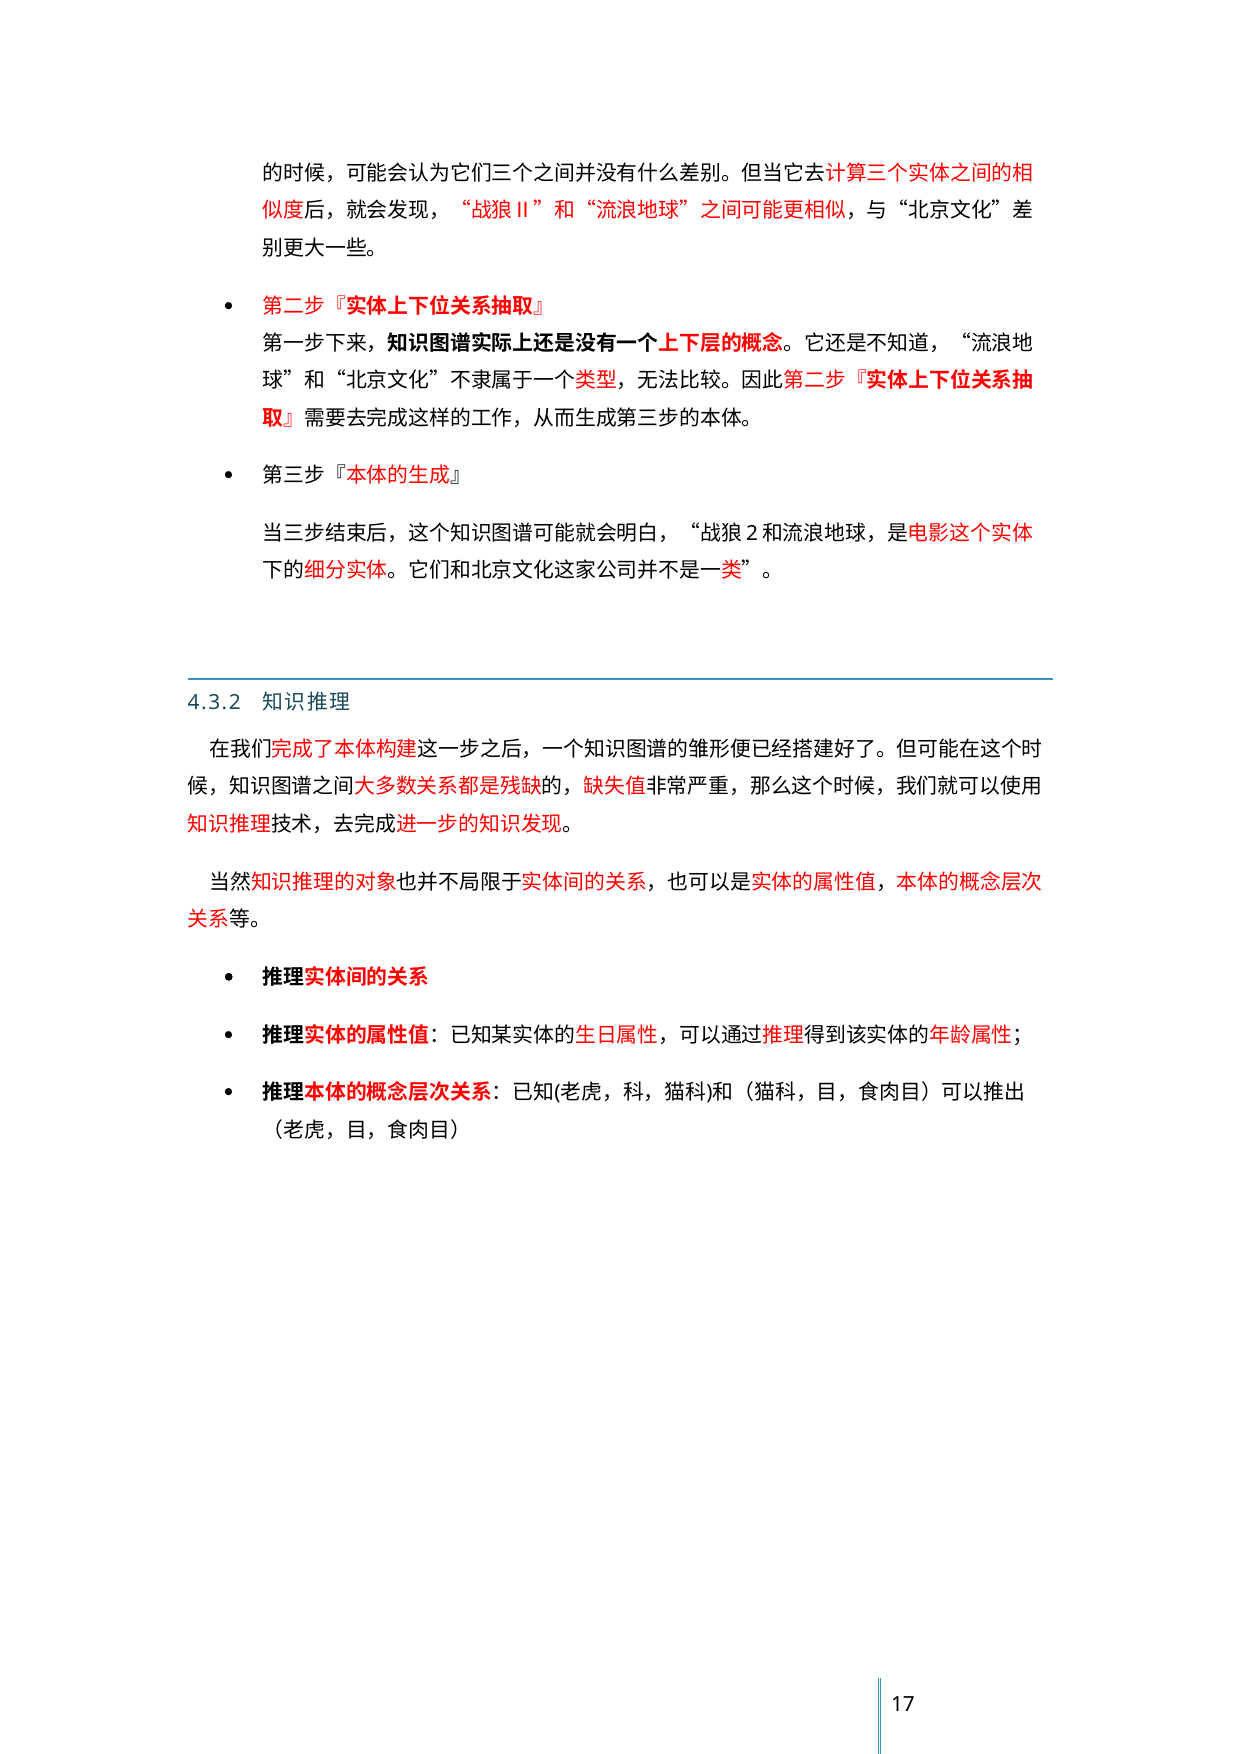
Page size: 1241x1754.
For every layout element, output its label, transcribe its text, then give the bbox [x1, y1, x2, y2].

list 第三步『本体的生成』 [225, 457, 1053, 490]
list 推理本体的概念层次关系：已知(老虎，科，猫科)和（猫科，目，食肉目）可以推出（老虎，目，食肉目） [225, 1074, 1053, 1144]
list 推理实体间的关系 [225, 959, 1053, 991]
text 当然知识推理的对象也并不局限于实体间的关系，也可以是实体的属性值，本体的概念层次关系等。 [187, 864, 1053, 933]
subtitle 知识推理 [187, 679, 1053, 716]
text 当三步结束后，这个知识图谱可能就会明白，“战狼2和流浪地球，是电影这个实体下的细分实体。它们和北京文化这家公司并不是一类”。 [262, 515, 1053, 585]
text 在我们完成了本体构建这一步之后，一个知识图谱的雏形便已经搭建好了。但可能在这个时候，知识图谱之间大多数关系都是残缺的，缺失值非常严重，那么这个时候，我们就可以使用知识推理技术，去完成进一步的知识发现。 [187, 731, 1053, 838]
list 第二步『实体上下位关系抽取』 第一步下来，知识图谱实际上还是没有一个上下层的概念。它还是不知道，“流浪地球”和“北京文化”不隶属于一个类型，无法比较。因此第二步『实体上下位关系抽取』需要去完成这样的工作，从而生成第三步的本体。 [225, 288, 1053, 432]
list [225, 155, 1053, 262]
list 推理实体的属性值：已知某实体的生日属性，可以通过推理得到该实体的年龄属性； [225, 1017, 1053, 1049]
